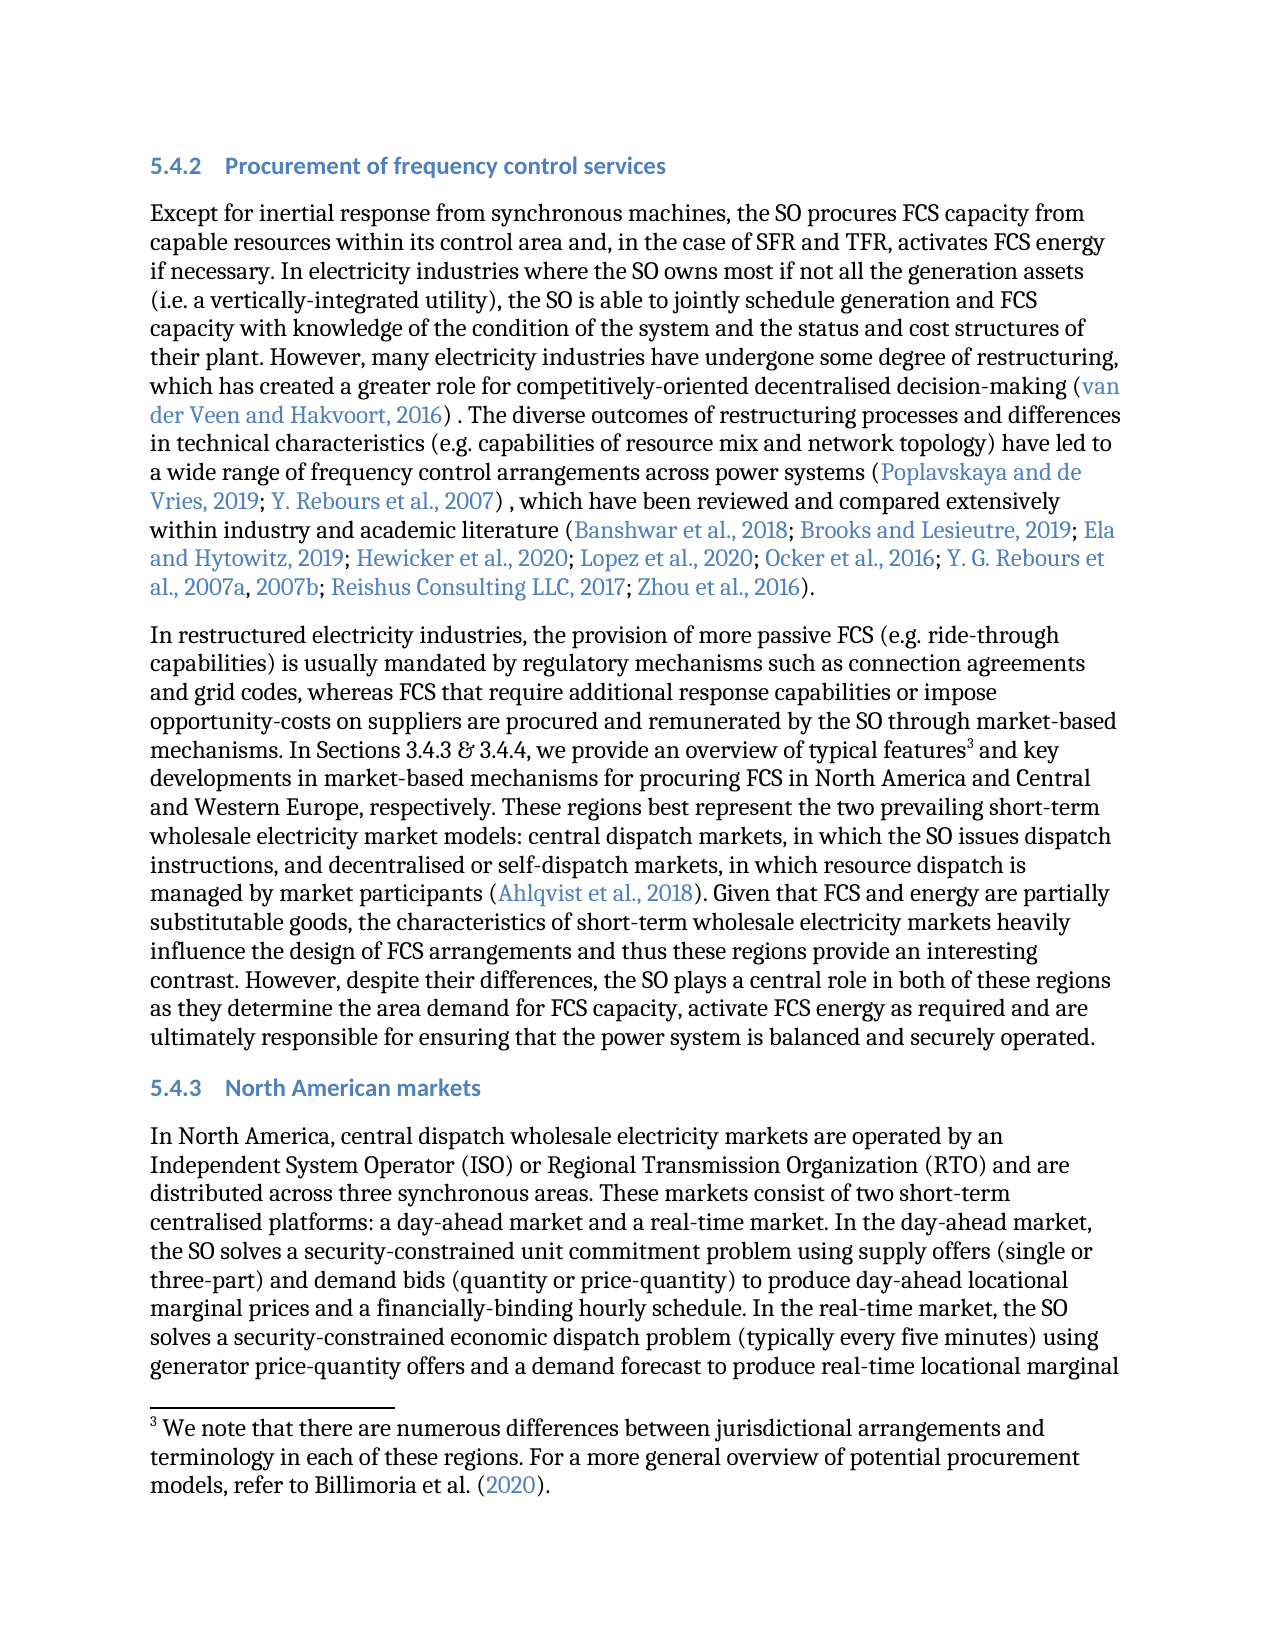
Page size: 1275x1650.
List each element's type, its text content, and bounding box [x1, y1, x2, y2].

subtitle 5.4.3 North American markets [150, 1073, 1125, 1103]
subtitle 5.4.2 Procurement of frequency control services [150, 150, 1125, 181]
text In restructured electricity industries, the provision of more passive FCS (e.g. ride-through capabilities) is usually mandated by regulatory mechanisms such as connection agreements and grid codes, whereas FCS that require additional response capabilities or impose opportunity-costs on suppliers are procured and remunerated by the SO through market-based mechanisms. In Sections 3.4.3 & 3.4.4, we provide an overview of typical features and key developments in market-based mechanisms for procuring FCS in North America and Central and Western Europe, respectively. These regions best represent the two prevailing short-term wholesale electricity market models: central dispatch markets, in which the SO issues dispatch instructions, and decentralised or self-dispatch markets, in which resource dispatch is managed by market participants (Ahlqvist et al., 2018). Given that FCS and energy are partially substitutable goods, the characteristics of short-term wholesale electricity markets heavily influence the design of FCS arrangements and thus these regions provide an interesting contrast. However, despite their differences, the SO plays a central role in both of these regions as they determine the area demand for FCS capacity, activate FCS energy as required and are ultimately responsible for ensuring that the power system is balanced and securely operated. [150, 621, 1125, 1052]
text Except for inertial response from synchronous machines, the SO procures FCS capacity from capable resources within its control area and, in the case of SFR and TFR, activates FCS energy if necessary. In electricity industries where the SO owns most if not all the generation assets (i.e. a vertically-integrated utility), the SO is able to jointly schedule generation and FCS capacity with knowledge of the condition of the system and the status and cost structures of their plant. However, many electricity industries have undergone some degree of restructuring, which has created a greater role for competitively-oriented decentralised decision-making (van der Veen and Hakvoort, 2016) . The diverse outcomes of restructuring processes and differences in technical characteristics (e.g. capabilities of resource mix and network topology) have led to a wide range of frequency control arrangements across power systems (Poplavskaya and de Vries, 2019; Y. Rebours et al., 2007) , which have been reviewed and compared extensively within industry and academic literature (Banshwar et al., 2018; Brooks and Lesieutre, 2019; Ela and Hytowitz, 2019; Hewicker et al., 2020; Lopez et al., 2020; Ocker et al., 2016; Y. G. Rebours et al., 2007a, 2007b; Reishus Consulting LLC, 2017; Zhou et al., 2016). [150, 199, 1125, 602]
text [150, 1122, 1125, 1381]
